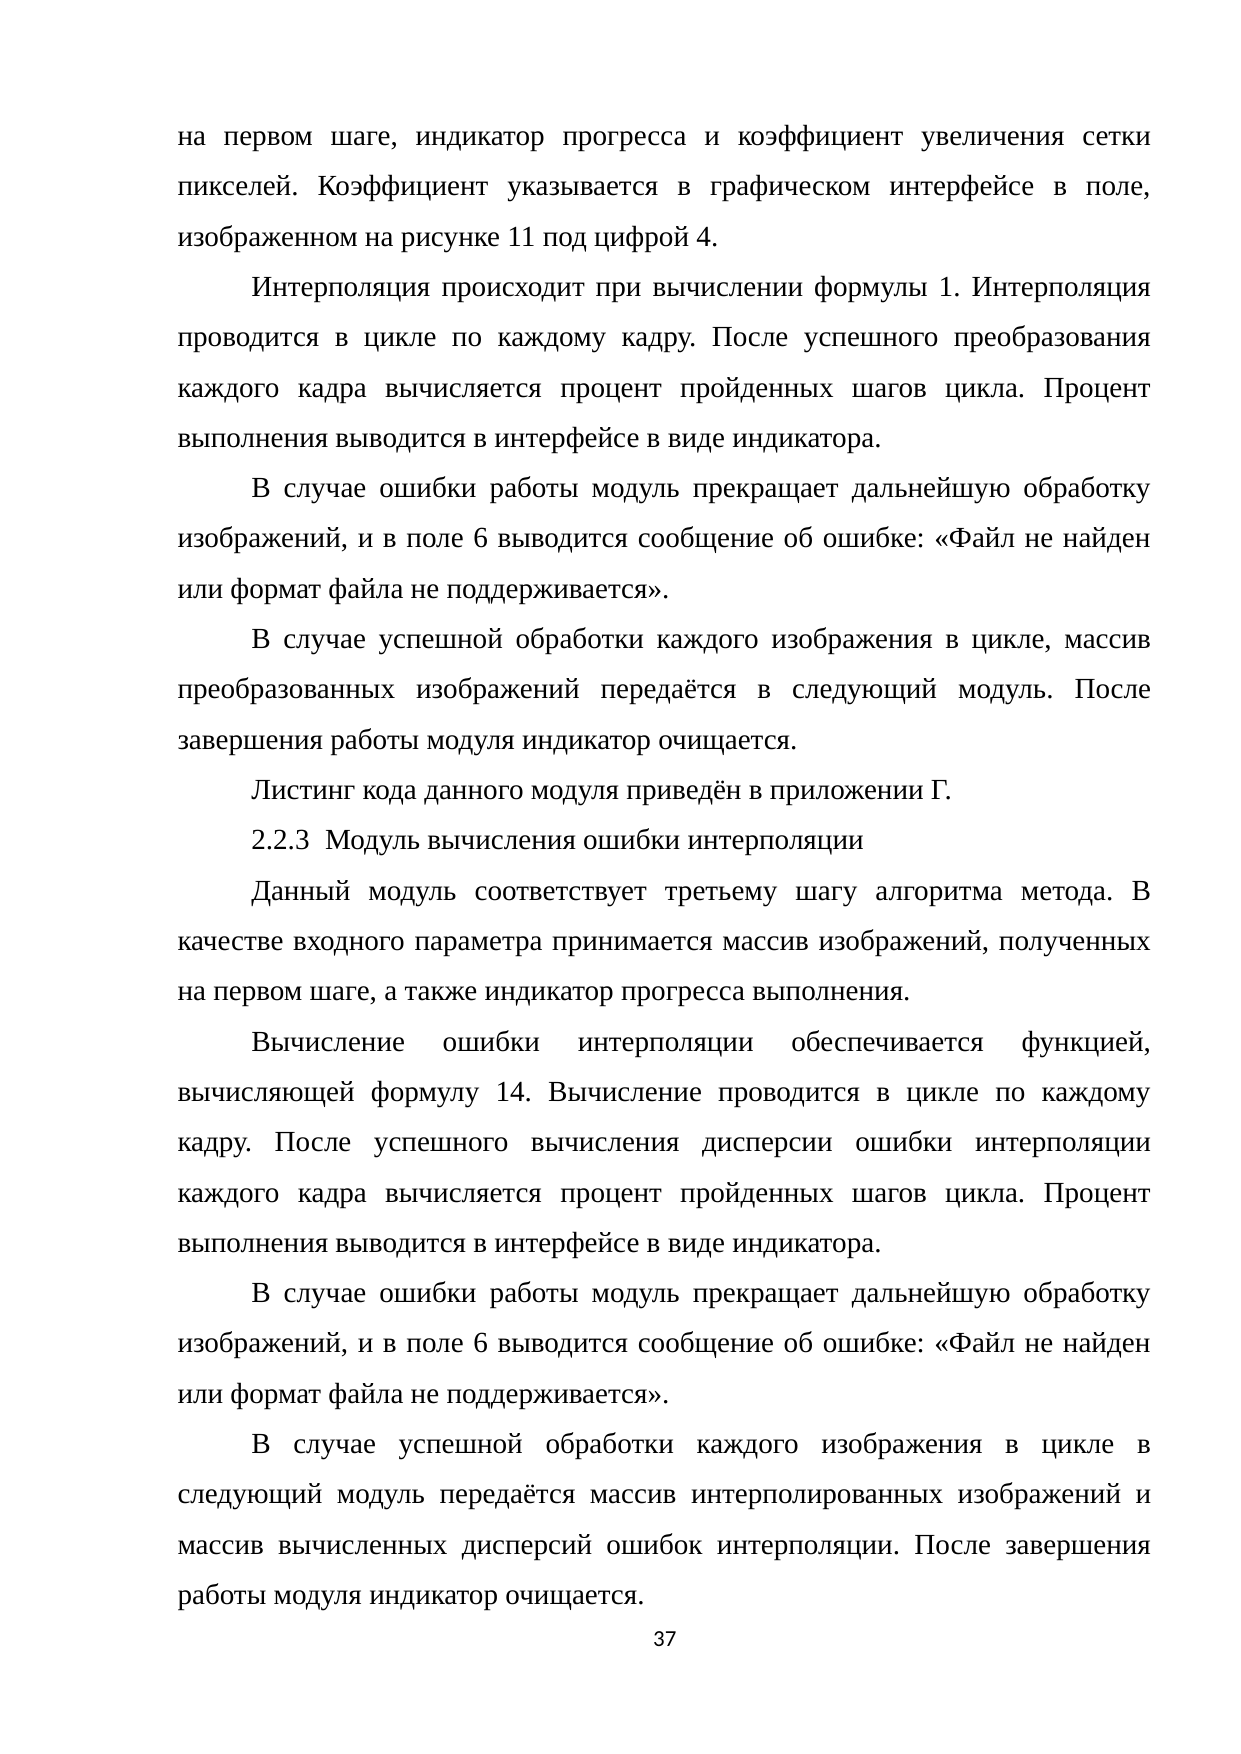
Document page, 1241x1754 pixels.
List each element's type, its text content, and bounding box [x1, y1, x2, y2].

text Интерполяция происходит при вычислении формулы 1. Интерполяция проводится в цикле по каждому кадру. После успешного преобразования каждого кадра вычисляется процент пройденных шагов цикла. Процент выполнения выводится в интерфейсе в виде индикатора. [177, 269, 1152, 453]
text Данный модуль соответствует третьему шагу алгоритма метода. В качестве входного параметра принимается массив изображений, полученных на первом шаге, а также индикатор прогресса выполнения. [177, 873, 1152, 1007]
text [177, 118, 1152, 252]
list Модуль вычисления ошибки интерполяции [177, 822, 1152, 856]
text Листинг кода данного модуля приведён в приложении Г. [177, 772, 1152, 806]
text В случае успешной обработки каждого изображения в цикле в следующий модуль передаётся массив интерполированных изображений и массив вычисленных дисперсий ошибок интерполяции. После завершения работы модуля индикатор очищается. [177, 1426, 1152, 1611]
text В случае успешной обработки каждого изображения в цикле, массив преобразованных изображений передаётся в следующий модуль. После завершения работы модуля индикатор очищается. [177, 621, 1152, 755]
text Вычисление ошибки интерполяции обеспечивается функцией, вычисляющей формулу 14. Вычисление проводится в цикле по каждому кадру. После успешного вычисления дисперсии ошибки интерполяции каждого кадра вычисляется процент пройденных шагов цикла. Процент выполнения выводится в интерфейсе в виде индикатора. [177, 1024, 1152, 1258]
